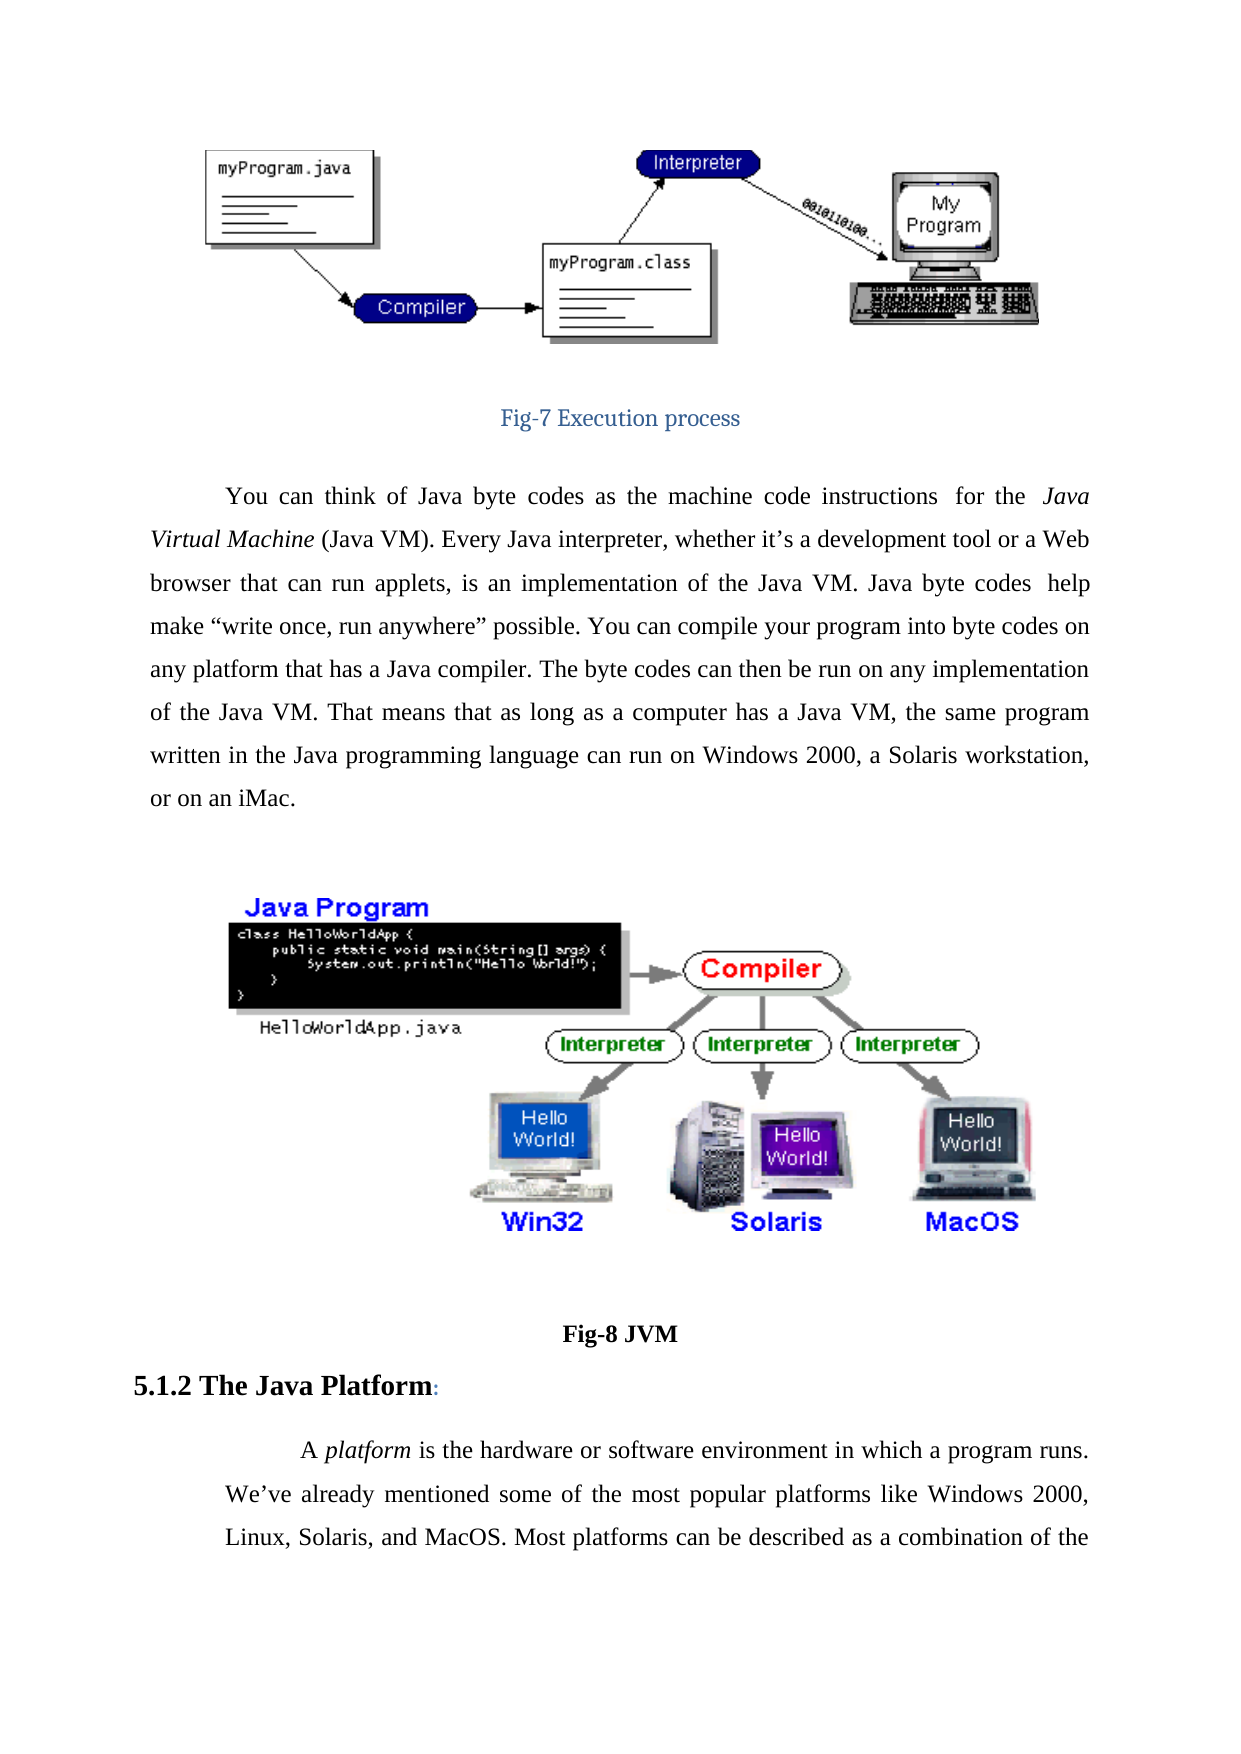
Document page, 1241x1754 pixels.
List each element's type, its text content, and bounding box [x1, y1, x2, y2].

picture [228, 898, 1036, 1231]
text A platform is the hardware or software environment in which a program runs. We’ve already mentioned some of the most popular platforms like Windows 2000, Linux, Solaris, and MacOS. Most platforms can be described as a combination of the [225, 1436, 1090, 1551]
subtitle Fig-7 Execution process [409, 404, 831, 433]
text You can think of Java byte codes as the machine code instructions for the Java Virtual Machine (Java VM). Every Java interpreter, whether it’s a development tool or a Web browser that can run applets, is an implementation of the Java VM. Java byte codes help make “write once, run anywhere” possible. You can compile your program into byte codes on any platform that has a Java compiler. The byte codes can then be run on any implementation of the Java VM. That means that as long as a computer has a Java VM, the same program written in the Java programming language can run on Windows 2000, a Solaris workstation, or on an iMac. [150, 481, 1090, 812]
text Fig-8 JVM [409, 1319, 831, 1348]
subtitle 5.1.2 The Java Platform: [133, 1368, 1155, 1402]
picture [205, 150, 1039, 344]
